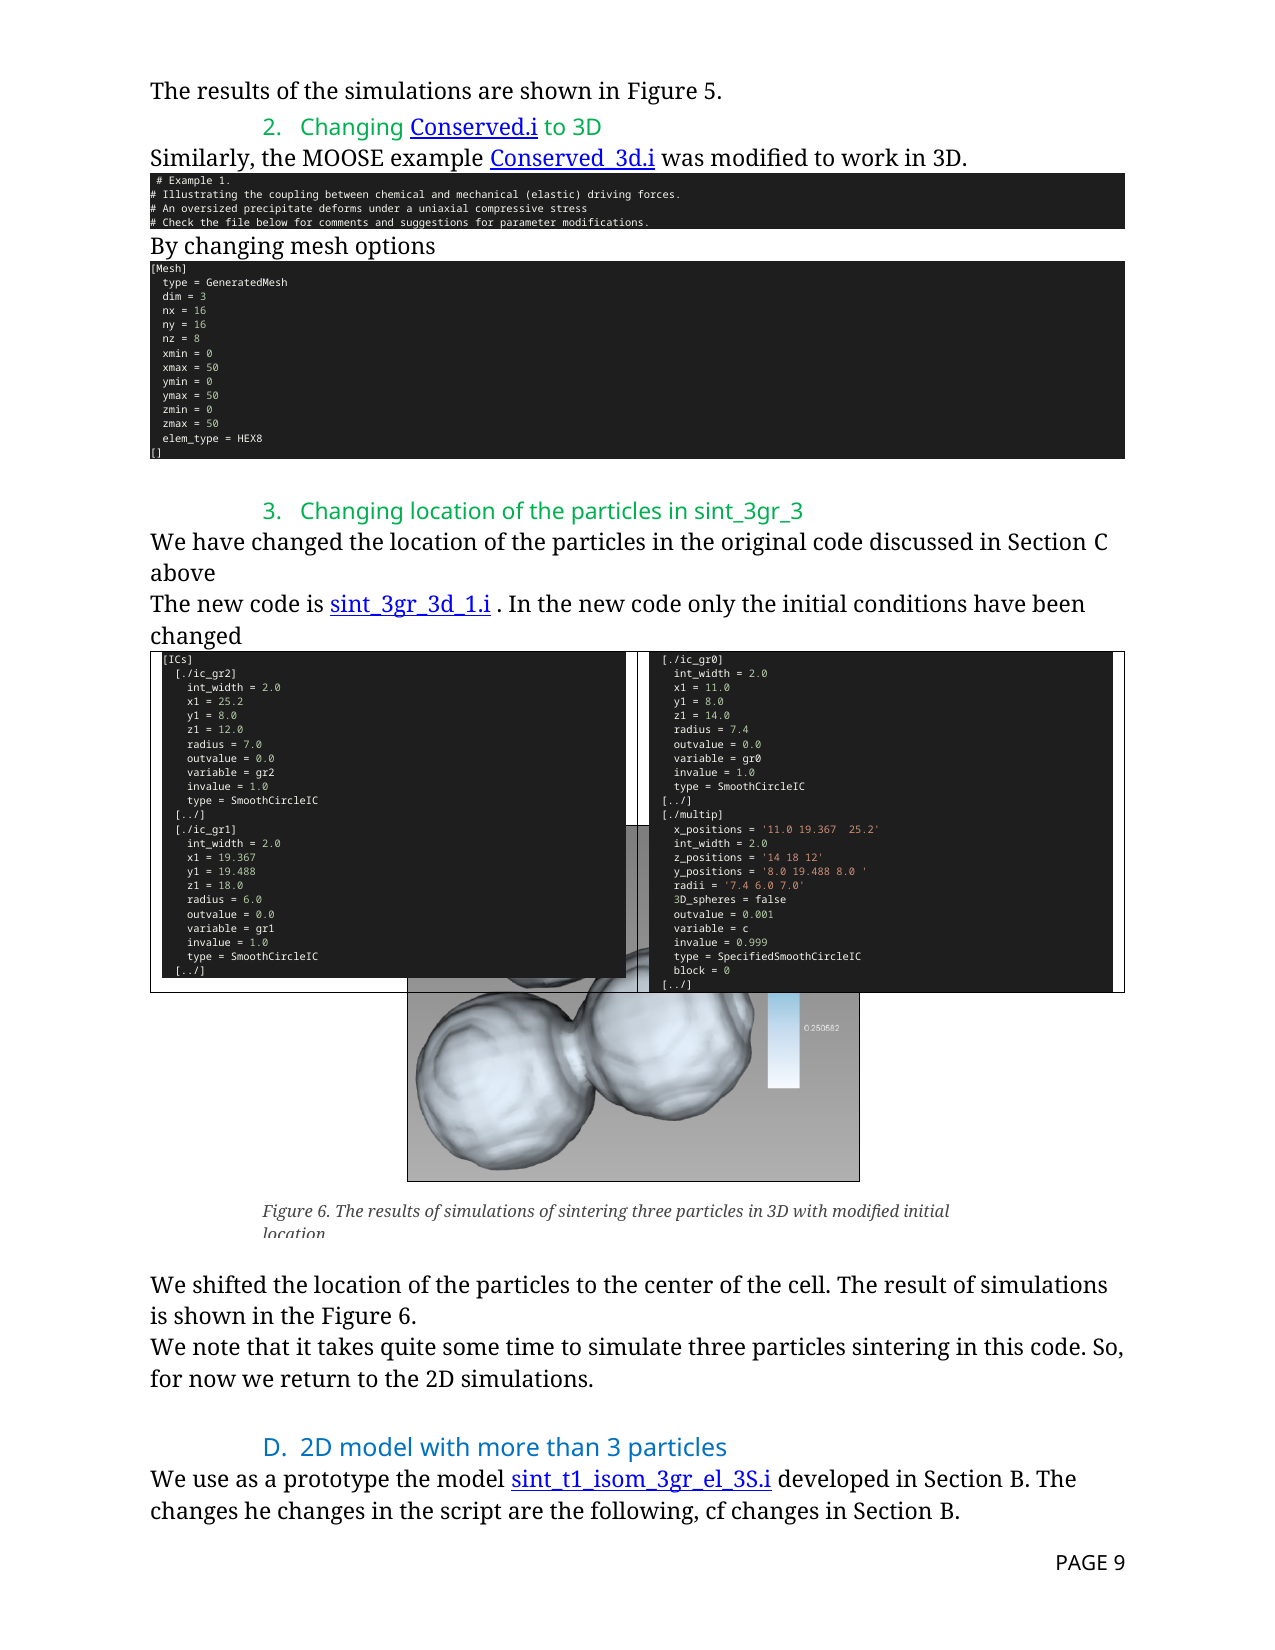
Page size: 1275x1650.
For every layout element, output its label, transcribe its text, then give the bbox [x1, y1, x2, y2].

text # Example 1. [150, 173, 1125, 187]
text By changing mesh options [150, 229, 1125, 261]
text ymax = 50 [150, 388, 1125, 402]
text dim = 3 [150, 289, 1125, 303]
text ymin = 0 [150, 374, 1125, 388]
picture [408, 993, 859, 1181]
text # An oversized precipitate deforms under a uniaxial compressive stress [150, 201, 1125, 215]
text # Check the file below for comments and suggestions for parameter modifications. [150, 215, 1125, 229]
text # Illustrating the coupling between chemical and mechanical (elastic) driving forces. [150, 187, 1125, 201]
text Similarly, the MOOSE example Conserved_3d.i was modified to work in 3D. [150, 142, 1125, 173]
text nx = 16 [150, 303, 1125, 317]
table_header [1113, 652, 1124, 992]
subtitle Changing Conserved.i to 3D [262, 110, 1125, 142]
text xmax = 50 [150, 360, 1125, 374]
text xmin = 0 [150, 346, 1125, 360]
text The new code is sint_3gr_3d_1.i . In the new code only the initial conditions have been changed [150, 588, 1125, 651]
text zmin = 0 [150, 402, 1125, 417]
text ny = 16 [150, 317, 1125, 332]
text We shifted the location of the particles to the center of the cell. The result of simulations is shown in the Figure 6. [150, 1269, 1125, 1331]
text We have changed the location of the particles in the original code discussed in Section C above [150, 526, 1125, 588]
text elem_type = HEX8 [150, 431, 1125, 445]
subtitle Changing location of the particles in sint_3gr_3 [262, 494, 1125, 526]
text We note that it takes quite some time to simulate three particles sintering in this code. So, for now we return to the 2D simulations. [150, 1331, 1125, 1394]
text The results of the simulations are shown in Figure 5. [150, 75, 1125, 106]
text We use as a prototype the model sint_t1_isom_3gr_el_3S.i developed in Section B. The changes he changes in the script are the following, cf changes in Section B. [150, 1463, 1125, 1526]
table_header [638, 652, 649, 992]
text type = GeneratedMesh [150, 275, 1125, 289]
text [Mesh] [150, 261, 1125, 275]
text nz = 8 [150, 332, 1125, 346]
table_header [ICs] [./ic_gr2] int_width = 2.0 x1 = 25.2 y1 = 8.0 z1 = 12.0 radius = 7.0 outvalue = 0.0 variable = gr2 invalue = 1.0 type = SmoothCircleIC [../] [./ic_gr1] int_width = 2.0 x1 = 19.367 y1 = 19.488 z1 = 18.0 radius = 6.0 outvalue = 0.0 variable = gr1 invalue = 1.0 type = SmoothCircleIC [../] [151, 652, 637, 992]
text [] [150, 445, 1125, 459]
subtitle 2D model with more than 3 particles [262, 1429, 1125, 1463]
text zmax = 50 [150, 417, 1125, 431]
